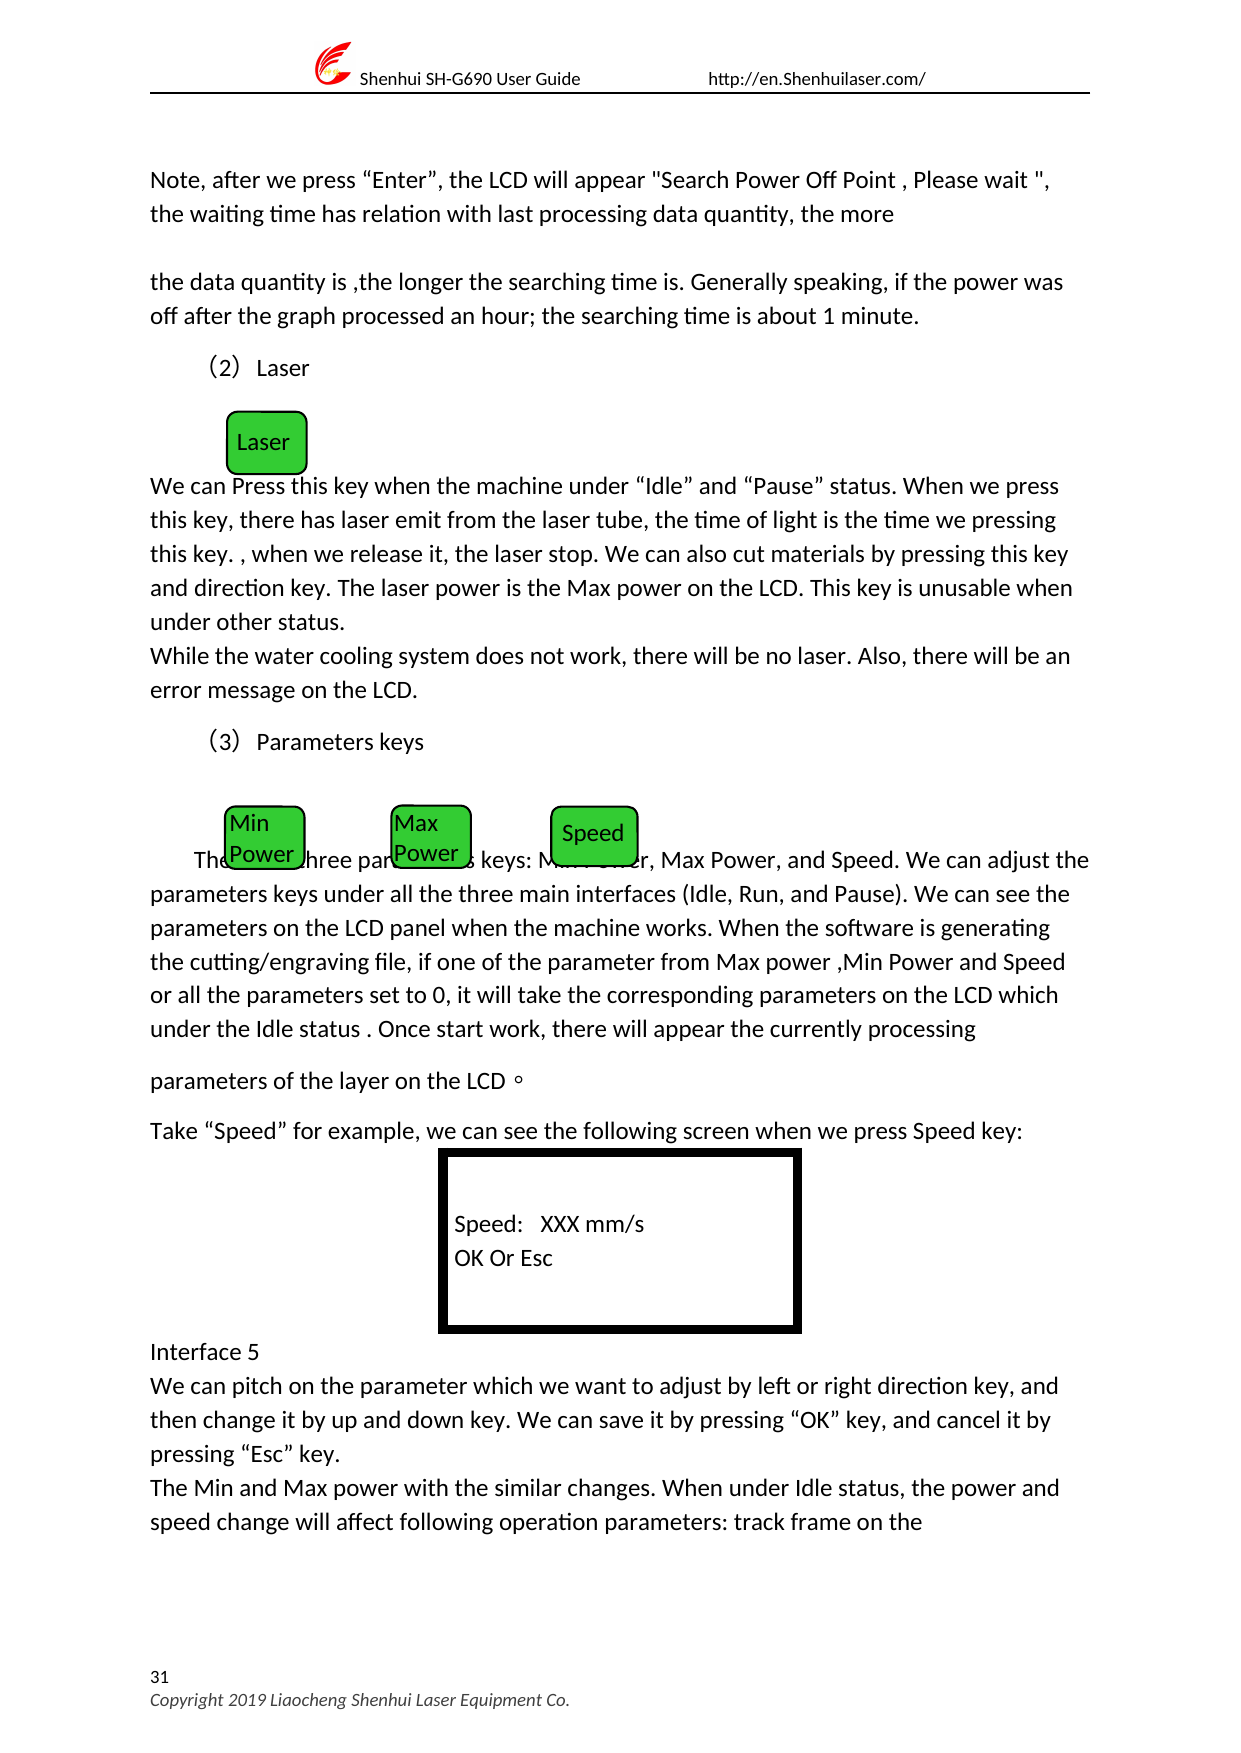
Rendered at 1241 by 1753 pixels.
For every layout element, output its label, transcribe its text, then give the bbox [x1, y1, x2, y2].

text Take “Speed” for example, we can see the following screen when we press Speed key: [150, 1114, 1090, 1148]
text Note, after we press “Enter”, the LCD will appear "Search Power Off Point , Please wait ", the waiting time has relation with last processing data quantity, the more [150, 163, 1090, 231]
picture [314, 41, 356, 86]
table_header Speed: XXX mm/s OK Or Esc [448, 1157, 793, 1325]
text There are three parameters keys: Min Power, Max Power, and Speed. We can adjust the parameters keys under all the three main interfaces (Idle, Run, and Pause). We can see the parameters on the LCD panel when the machine works. When the software is generating the cutting/engraving file, if one of the parameter from Max power ,Min Power and Speed or all the parameters set to 0, it will take the corresponding parameters on the LCD which under the Idle status . Once start work, there will appear the currently processing parameters of the layer on the LCD。 [150, 842, 1090, 1114]
text （2）Laser [150, 333, 1090, 401]
text We can Press this key when the machine under “Idle” and “Pause” status. When we press this key, there has laser emit from the laser tube, the time of light is the time we pressing this key. , when we release it, the laser stop. We can also cut materials by pressing this key and direction key. The laser power is the Max power on the LCD. This key is unusable when under other status. [150, 468, 1090, 638]
text the data quantity is ,the longer the searching time is. Generally speaking, if the power was off after the graph processed an hour; the searching time is about 1 minute. [150, 265, 1090, 333]
text （3）Parameters keys [150, 706, 1090, 774]
text While the water cooling system does not work, there will be no laser. Also, there will be an error message on the LCD. [150, 638, 1090, 706]
text Interface 5 [150, 1334, 1090, 1368]
text We can pitch on the parameter which we want to adjust by left or right direction key, and then change it by up and down key. We can save it by pressing “OK” key, and cancel it by pressing “Esc” key. [150, 1368, 1090, 1470]
text The Min and Max power with the similar changes. When under Idle status, the power and speed change will affect following operation parameters: track frame on the [150, 1470, 1090, 1538]
